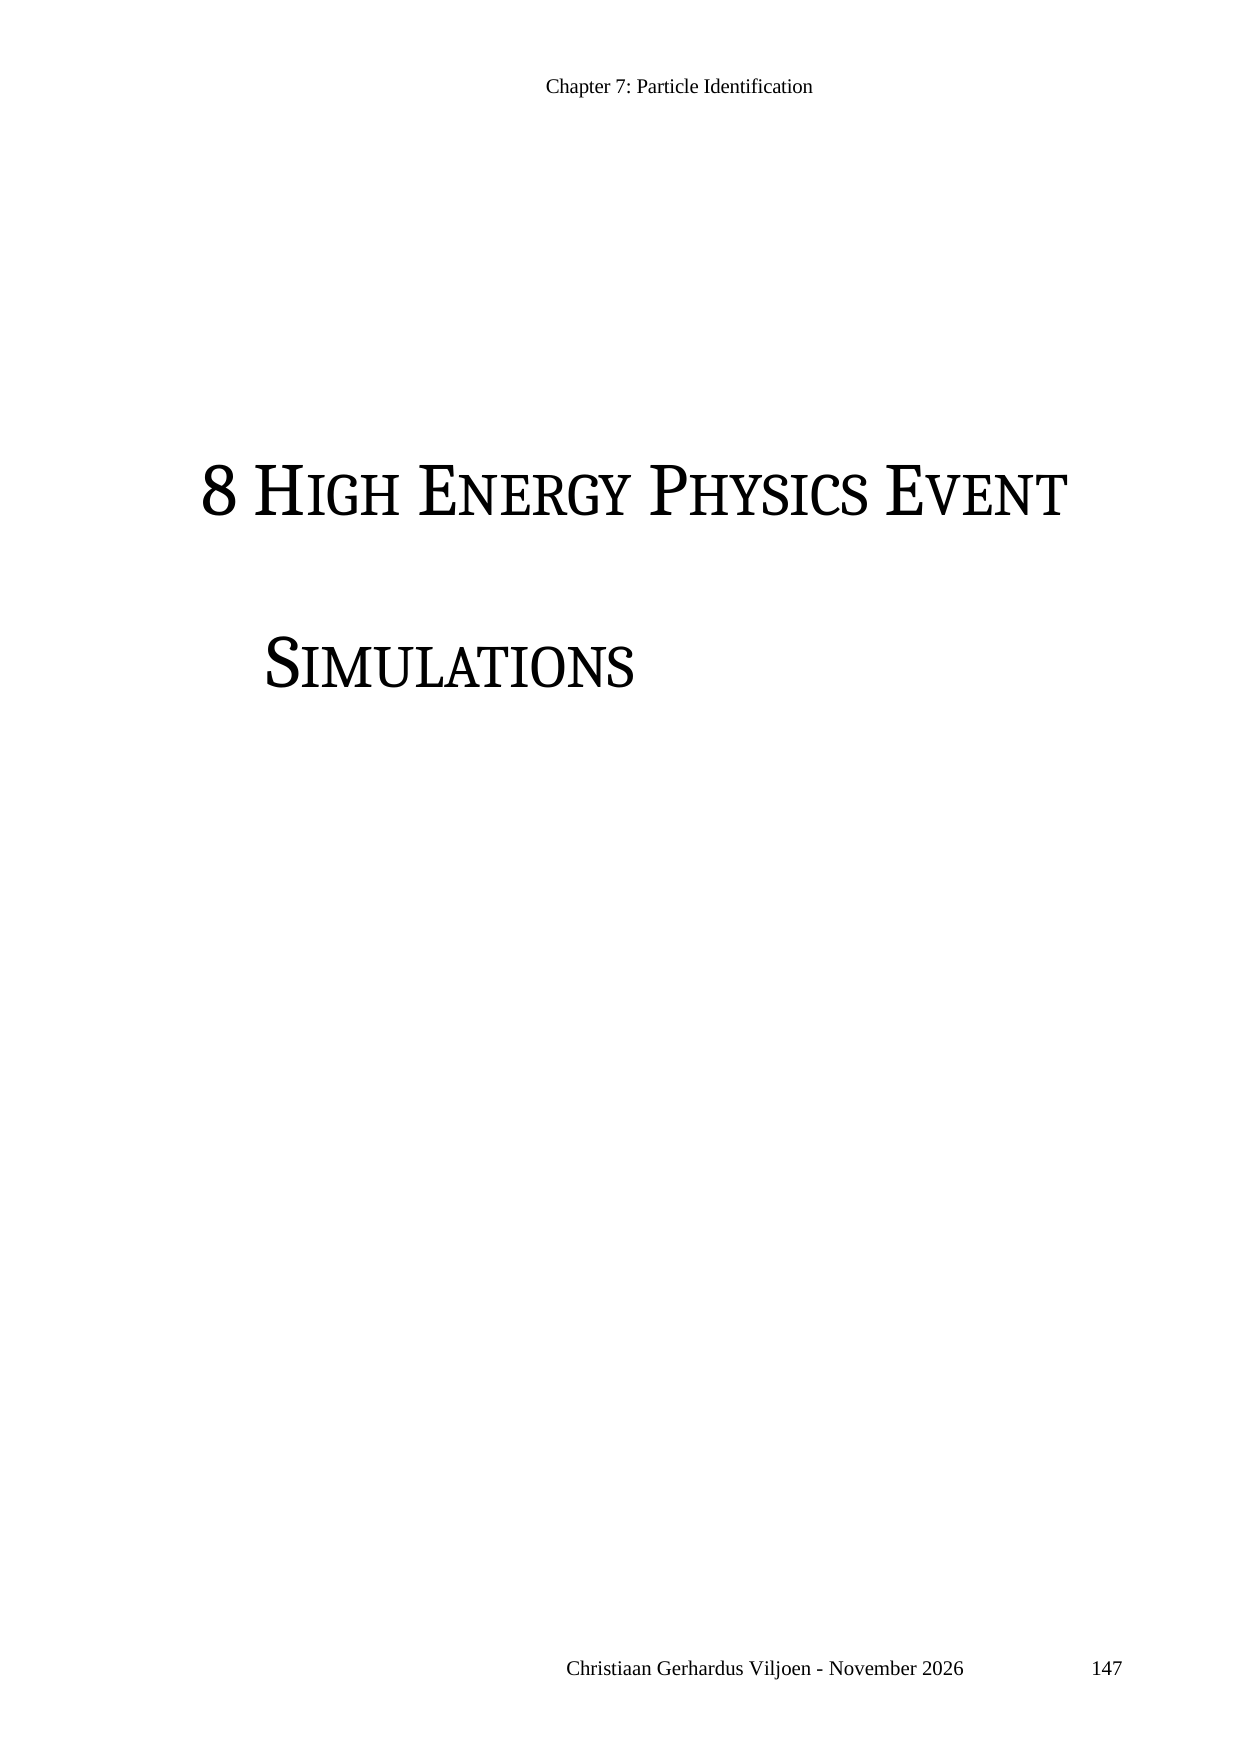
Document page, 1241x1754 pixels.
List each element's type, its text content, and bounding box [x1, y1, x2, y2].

subtitle High Energy Physics Event Simulations [201, 448, 1122, 707]
